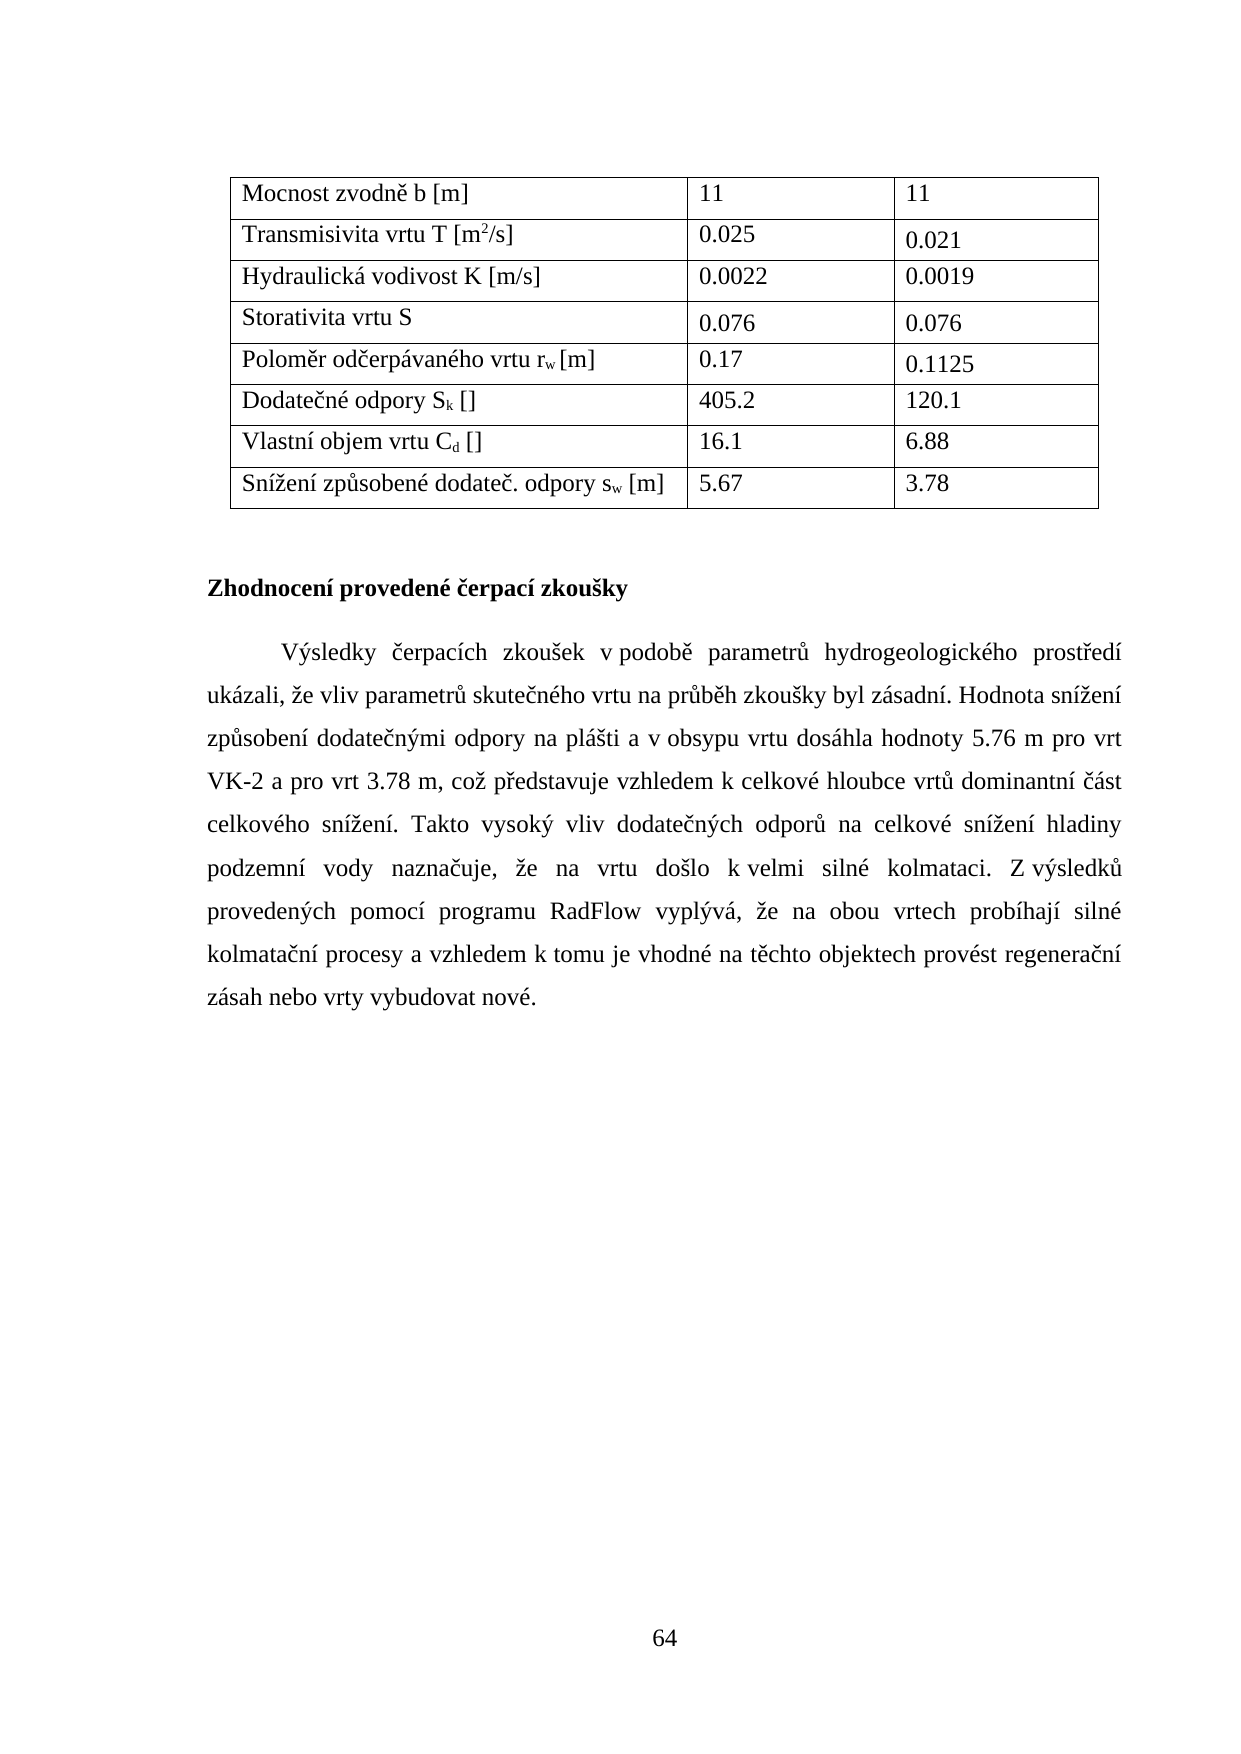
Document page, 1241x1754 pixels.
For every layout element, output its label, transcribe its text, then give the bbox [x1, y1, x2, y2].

table_cell Poloměr odčerpávaného vrtu rw [m] [231, 344, 687, 384]
table_cell 405.2 [688, 385, 894, 425]
table_cell 0.0022 [688, 261, 894, 301]
table_cell 11 [688, 178, 894, 218]
table_cell 0.076 [895, 302, 1098, 343]
table_cell 0.17 [688, 344, 894, 384]
table_cell Storativita vrtu S [231, 302, 687, 343]
table_cell 0.0019 [895, 261, 1098, 301]
table_cell Mocnost zvodně b [m] [231, 178, 687, 218]
table_cell 3.78 [895, 468, 1098, 508]
text Výsledky čerpacích zkoušek v podobě parametrů hydrogeologického prostředí ukázali, že vliv parametrů skutečného vrtu na průběh zkoušky byl zásadní. Hodnota snížení způsobení dodatečnými odpory na plášti a v obsypu vrtu dosáhla hodnoty 5.76 m pro vrt VK-2 a pro vrt 3.78 m, což představuje vzhledem k celkové hloubce vrtů dominantní část celkového snížení. Takto vysoký vliv dodatečných odporů na celkové snížení hladiny podzemní vody naznačuje, že na vrtu došlo k velmi silné kolmataci. Z výsledků provedených pomocí programu RadFlow vyplývá, že na obou vrtech probíhají silné kolmatační procesy a vzhledem k tomu je vhodné na těchto objektech provést regenerační zásah nebo vrty vybudovat nové. [207, 637, 1122, 1011]
table_cell 5.67 [688, 468, 894, 508]
text Zhodnocení provedené čerpací zkoušky [207, 573, 1122, 602]
table_cell 0.025 [688, 220, 894, 260]
table_cell Snížení způsobené dodateč. odpory sw [m] [231, 468, 687, 508]
table_cell Vlastní objem vrtu Cd [] [231, 426, 687, 467]
table_cell Transmisivita vrtu T [m2/s] [231, 220, 687, 260]
table_cell 0.1125 [895, 344, 1098, 384]
table_cell 6.88 [895, 426, 1098, 467]
table_cell Hydraulická vodivost K [m/s] [231, 261, 687, 301]
table_cell 16.1 [688, 426, 894, 467]
table_cell 11 [895, 178, 1098, 218]
table_cell 120.1 [895, 385, 1098, 425]
table_cell 0.076 [688, 302, 894, 343]
table_cell Dodatečné odpory Sk [] [231, 385, 687, 425]
table_cell 0.021 [895, 220, 1098, 260]
